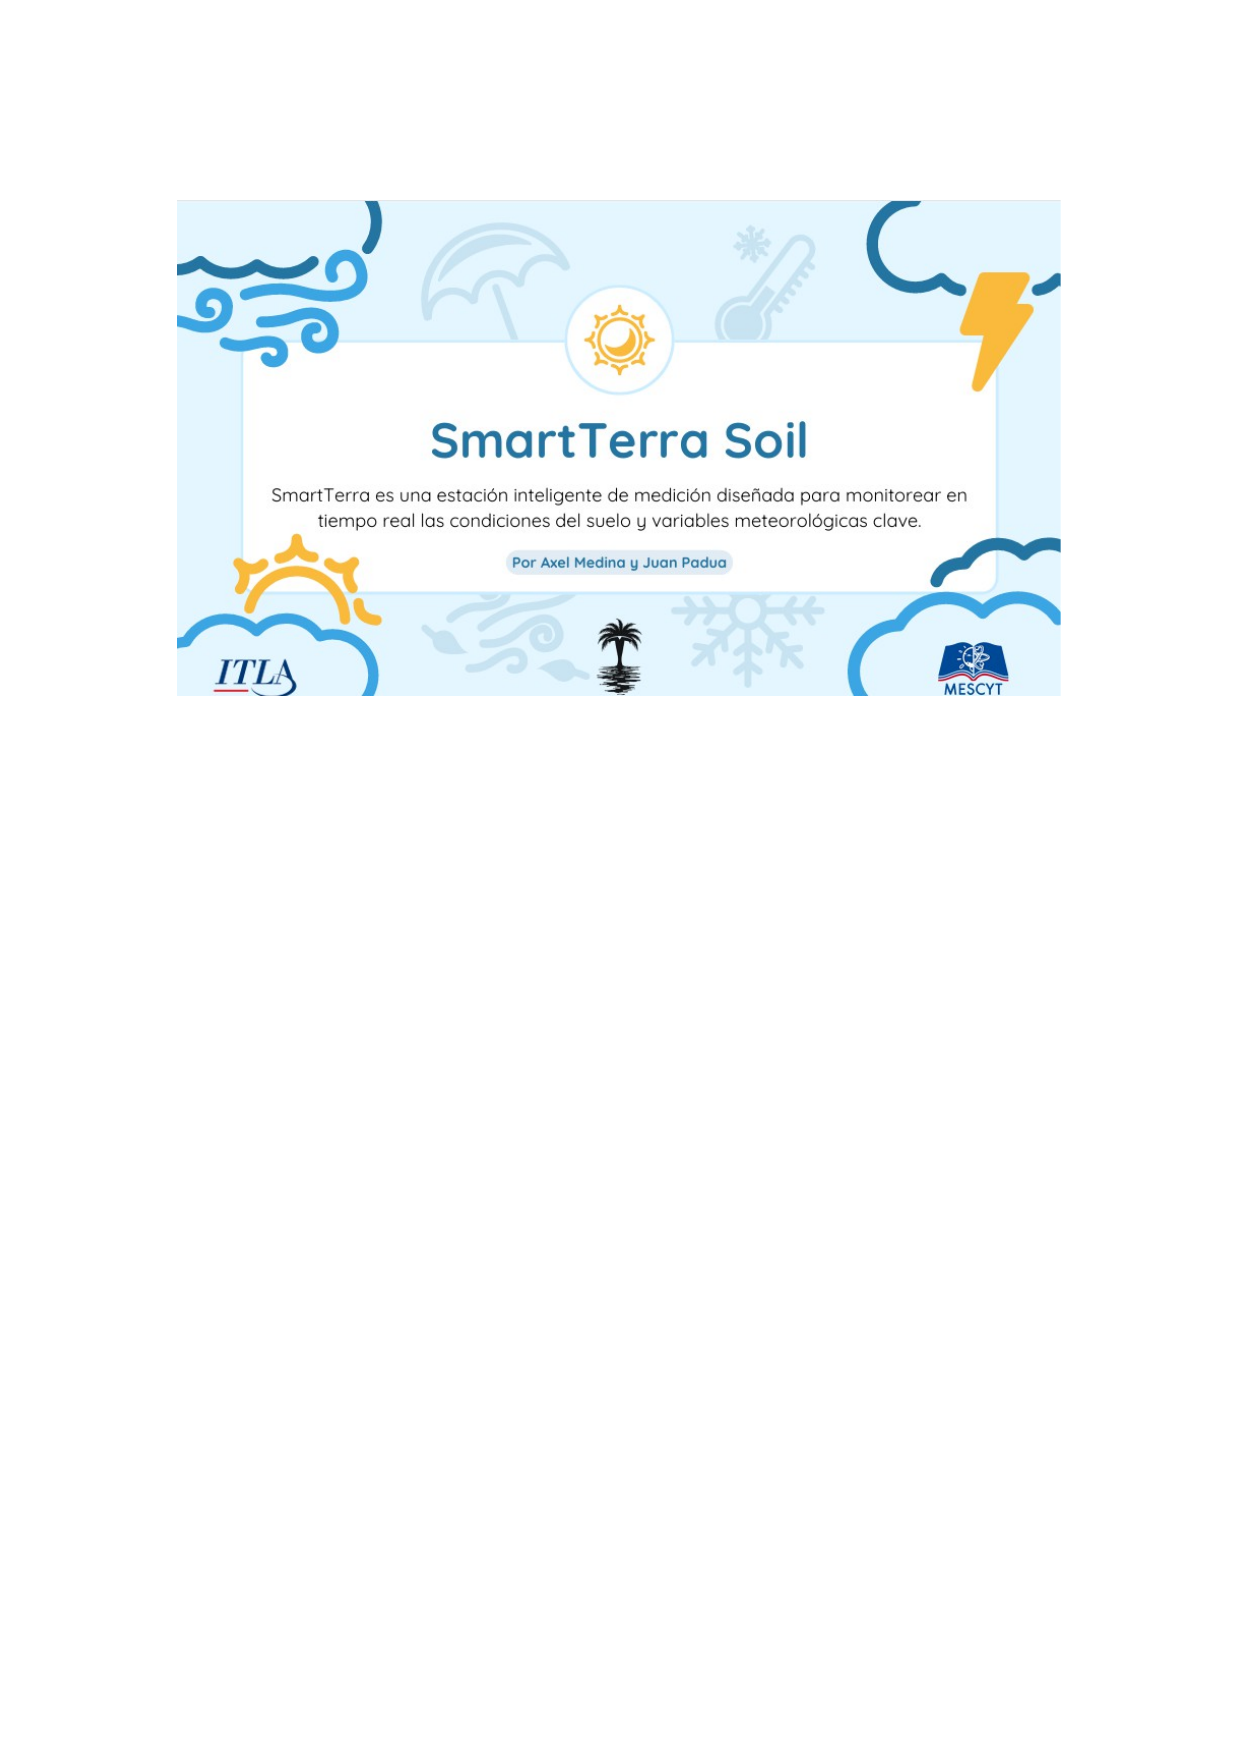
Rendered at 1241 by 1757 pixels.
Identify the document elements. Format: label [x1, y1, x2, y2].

picture [177, 200, 1061, 696]
